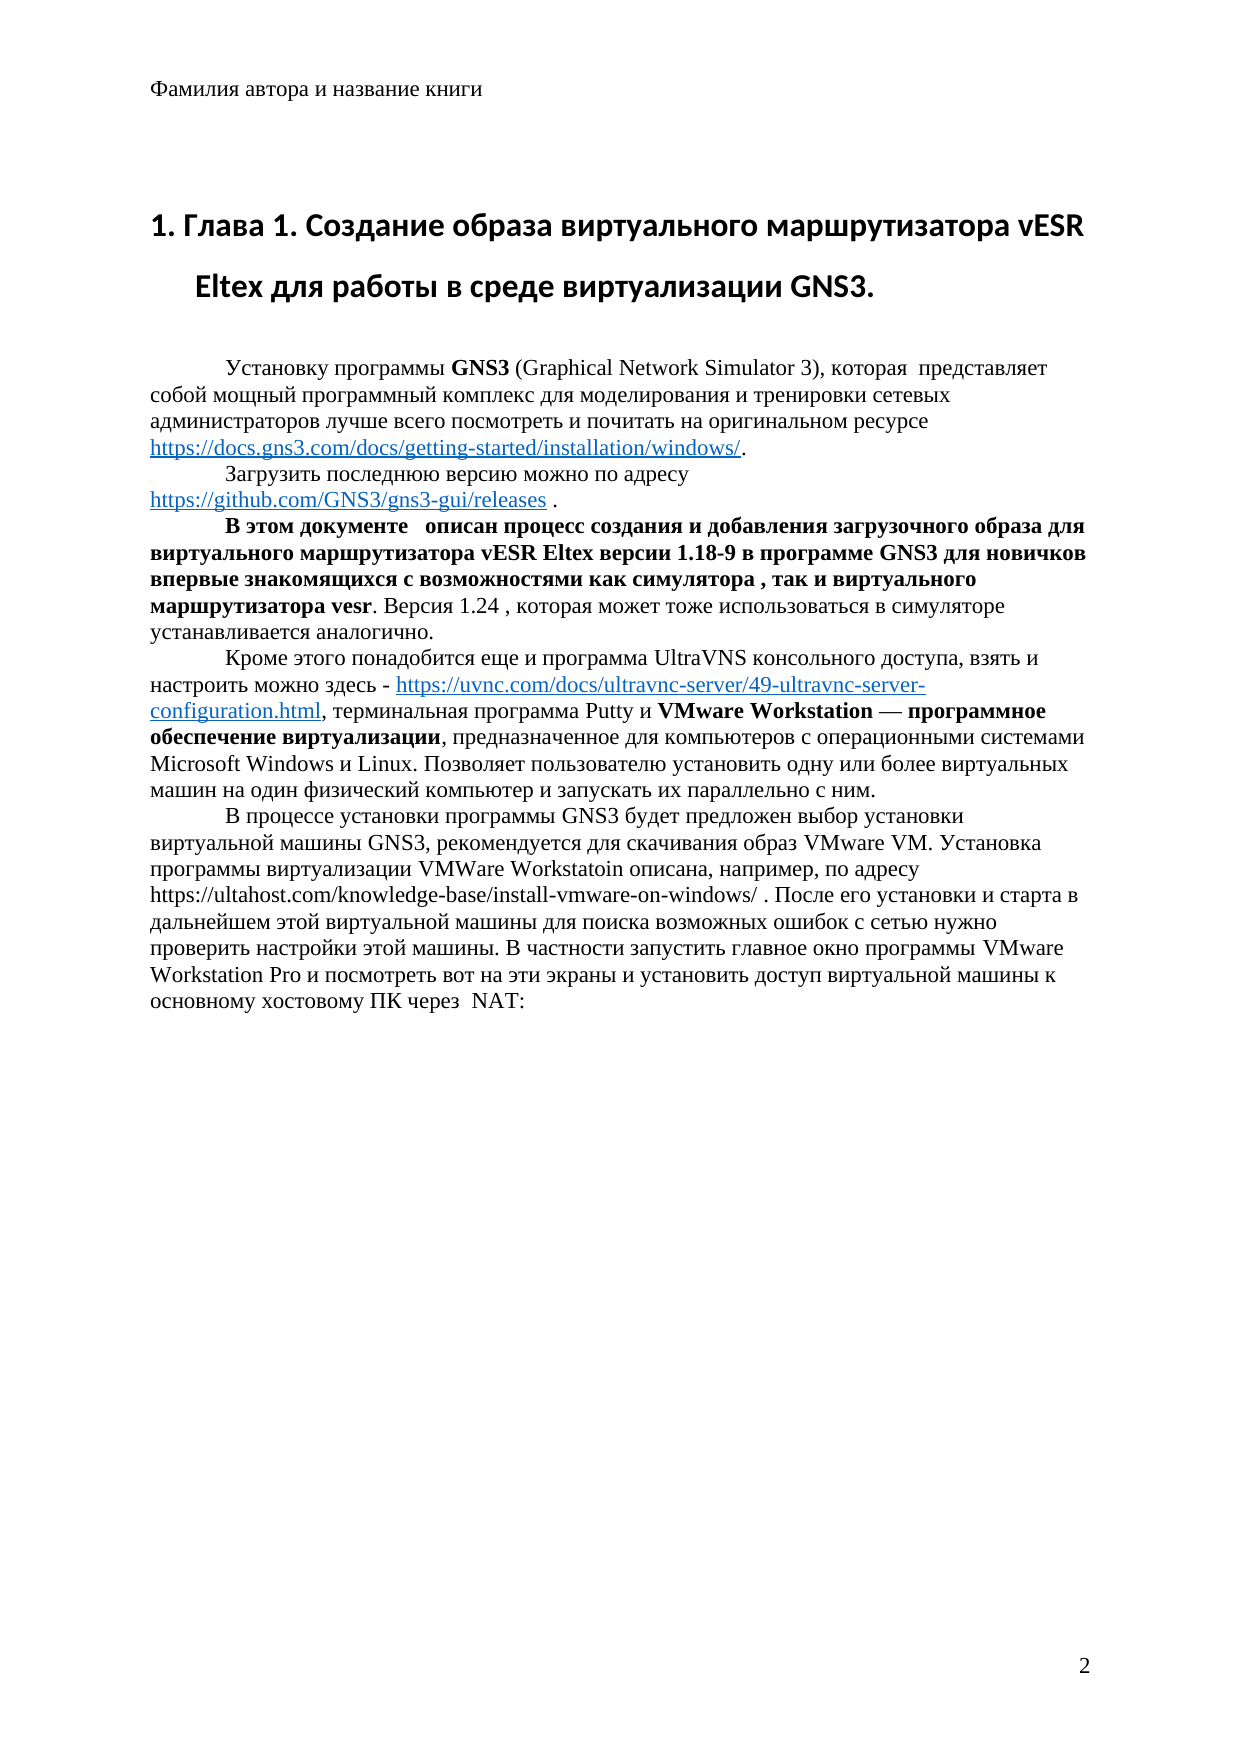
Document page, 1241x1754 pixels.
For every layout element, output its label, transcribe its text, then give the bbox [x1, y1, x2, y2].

text В процессе установки программы GNS3 будет предложен выбор установки виртуальной машины GNS3, рекомендуется для скачивания образ VMware VM. Установка программы виртуализации VMWare Workstatoin описана, например, по адресу https://ultahost.com/knowledge-base/install-vmware-on-windows/ . После его установки и старта в дальнейшем этой виртуальной машины для поиска возможных ошибок с сетью нужно проверить настройки этой машины. В частности запустить главное окно программы VMware Workstation Pro и посмотреть вот на эти экраны и установить доступ виртуальной машины к основному хостовому ПК через NAT: [150, 802, 1090, 1013]
text В этом документе описан процесс создания и добавления загрузочного образа для виртуального маршрутизатора vESR Eltex версии 1.18-9 в программе GNS3 для новичков впервые знакомящихся с возможностями как симулятора , так и виртуального маршрутизатора vesr. Версия 1.24 , которая может тоже использоваться в симуляторе устанавливается аналогично. [150, 513, 1090, 644]
text Загрузить последнюю версию можно по адресу https://github.com/GNS3/gns3-gui/releases . [150, 460, 1090, 513]
text Кроме этого понадобится еще и программа UltraVNS консольного доступа, взять и настроить можно здесь - https://uvnc.com/docs/ultravnc-server/49-ultravnc-server-configuration.html, терминальная программа Putty и VMware Workstation — программное обеспечение виртуализации, предназначенное для компьютеров с операционными системами Microsoft Windows и Linux. Позволяет пользователю установить одну или более виртуальных машин на один физический компьютер и запускать их параллельно с ним. [150, 644, 1090, 802]
subtitle . Создание образа виртуального маршрутизатора vESR Eltex для работы в среде виртуализации GNS3. [150, 204, 1090, 306]
text Установку программы GNS3 (Graphical Network Simulator 3), которая представляет собой мощный программный комплекс для моделирования и тренировки сетевых администраторов лучше всего посмотреть и почитать на оригинальном ресурсе https://docs.gns3.com/docs/getting-started/installation/windows/. [150, 354, 1090, 460]
